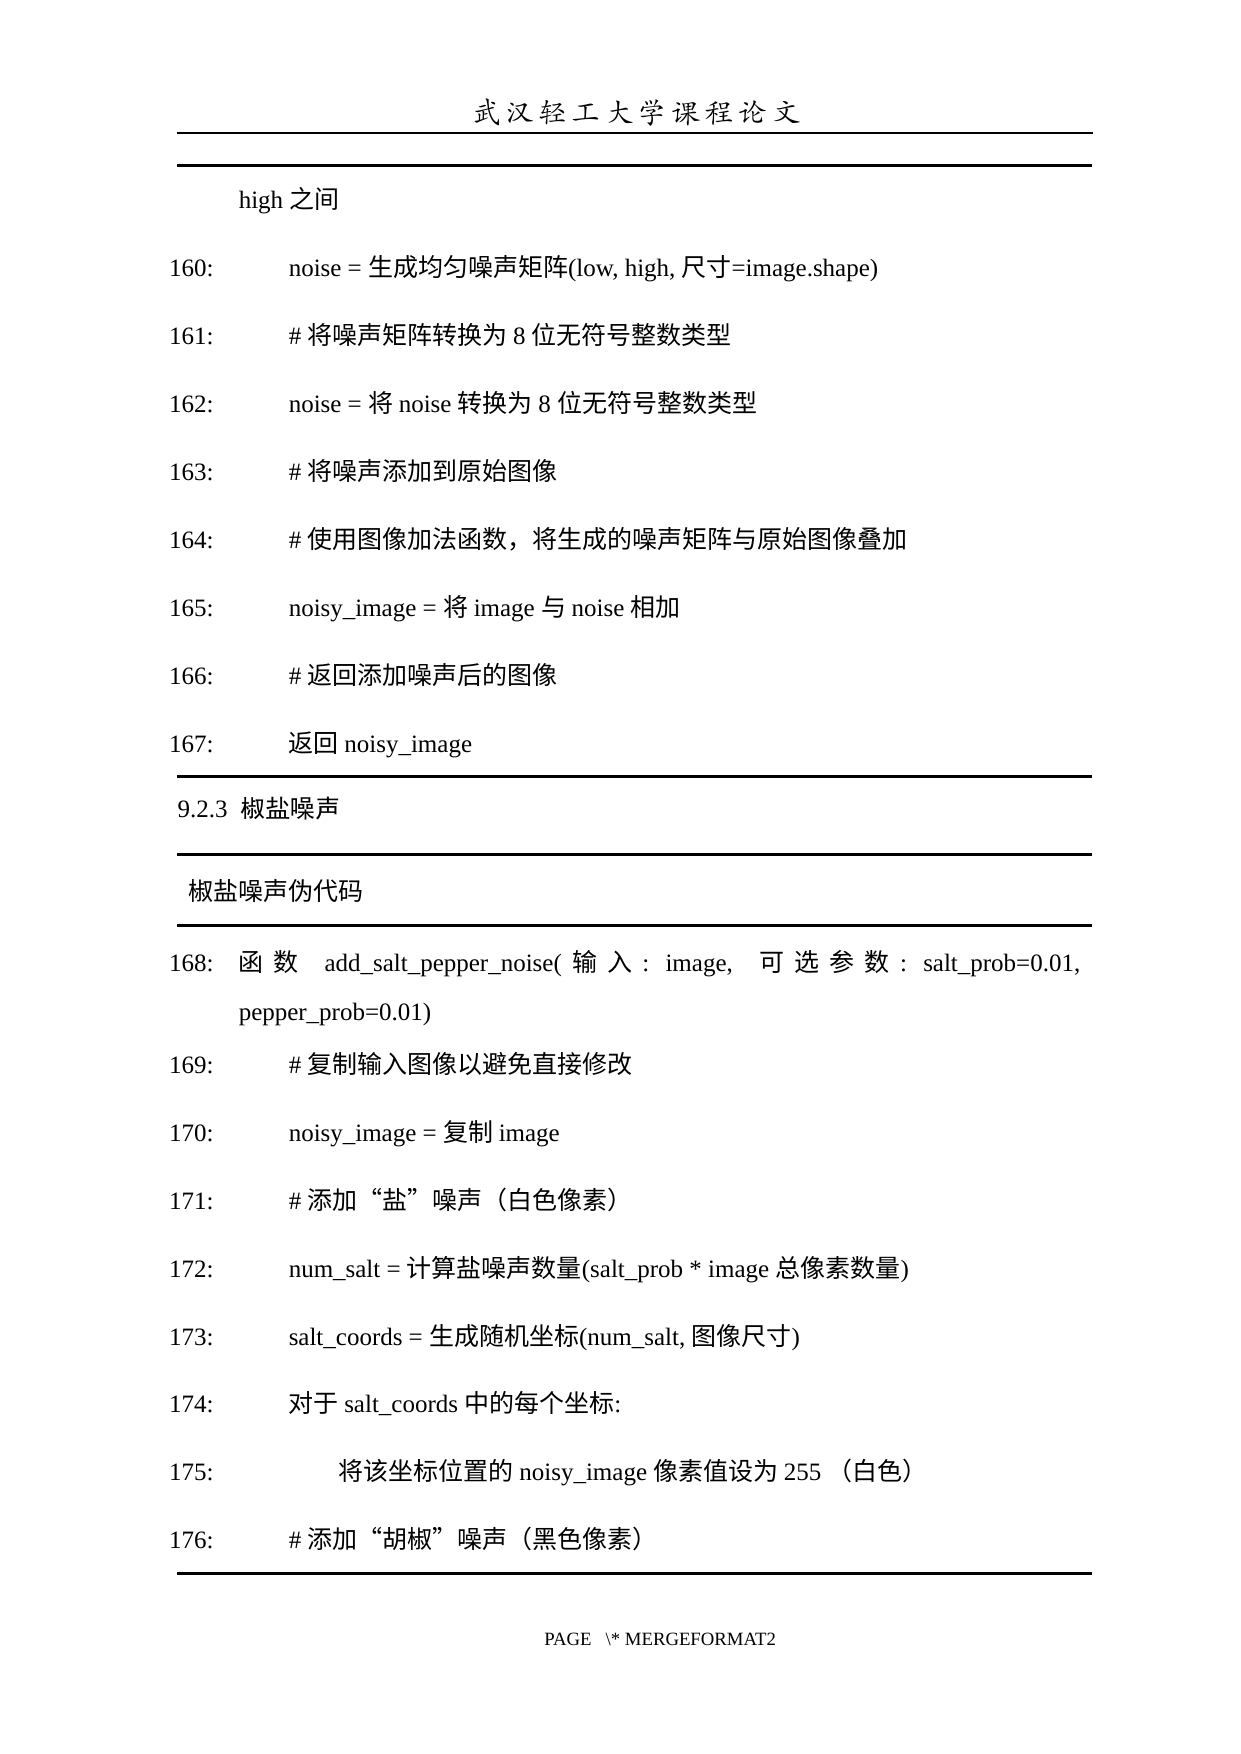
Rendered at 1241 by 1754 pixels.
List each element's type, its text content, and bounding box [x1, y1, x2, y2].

subtitle 椒盐噪声 [177, 791, 1093, 825]
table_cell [177, 927, 1092, 1572]
table_header 椒盐噪声伪代码 [177, 856, 1092, 923]
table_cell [177, 167, 1092, 775]
